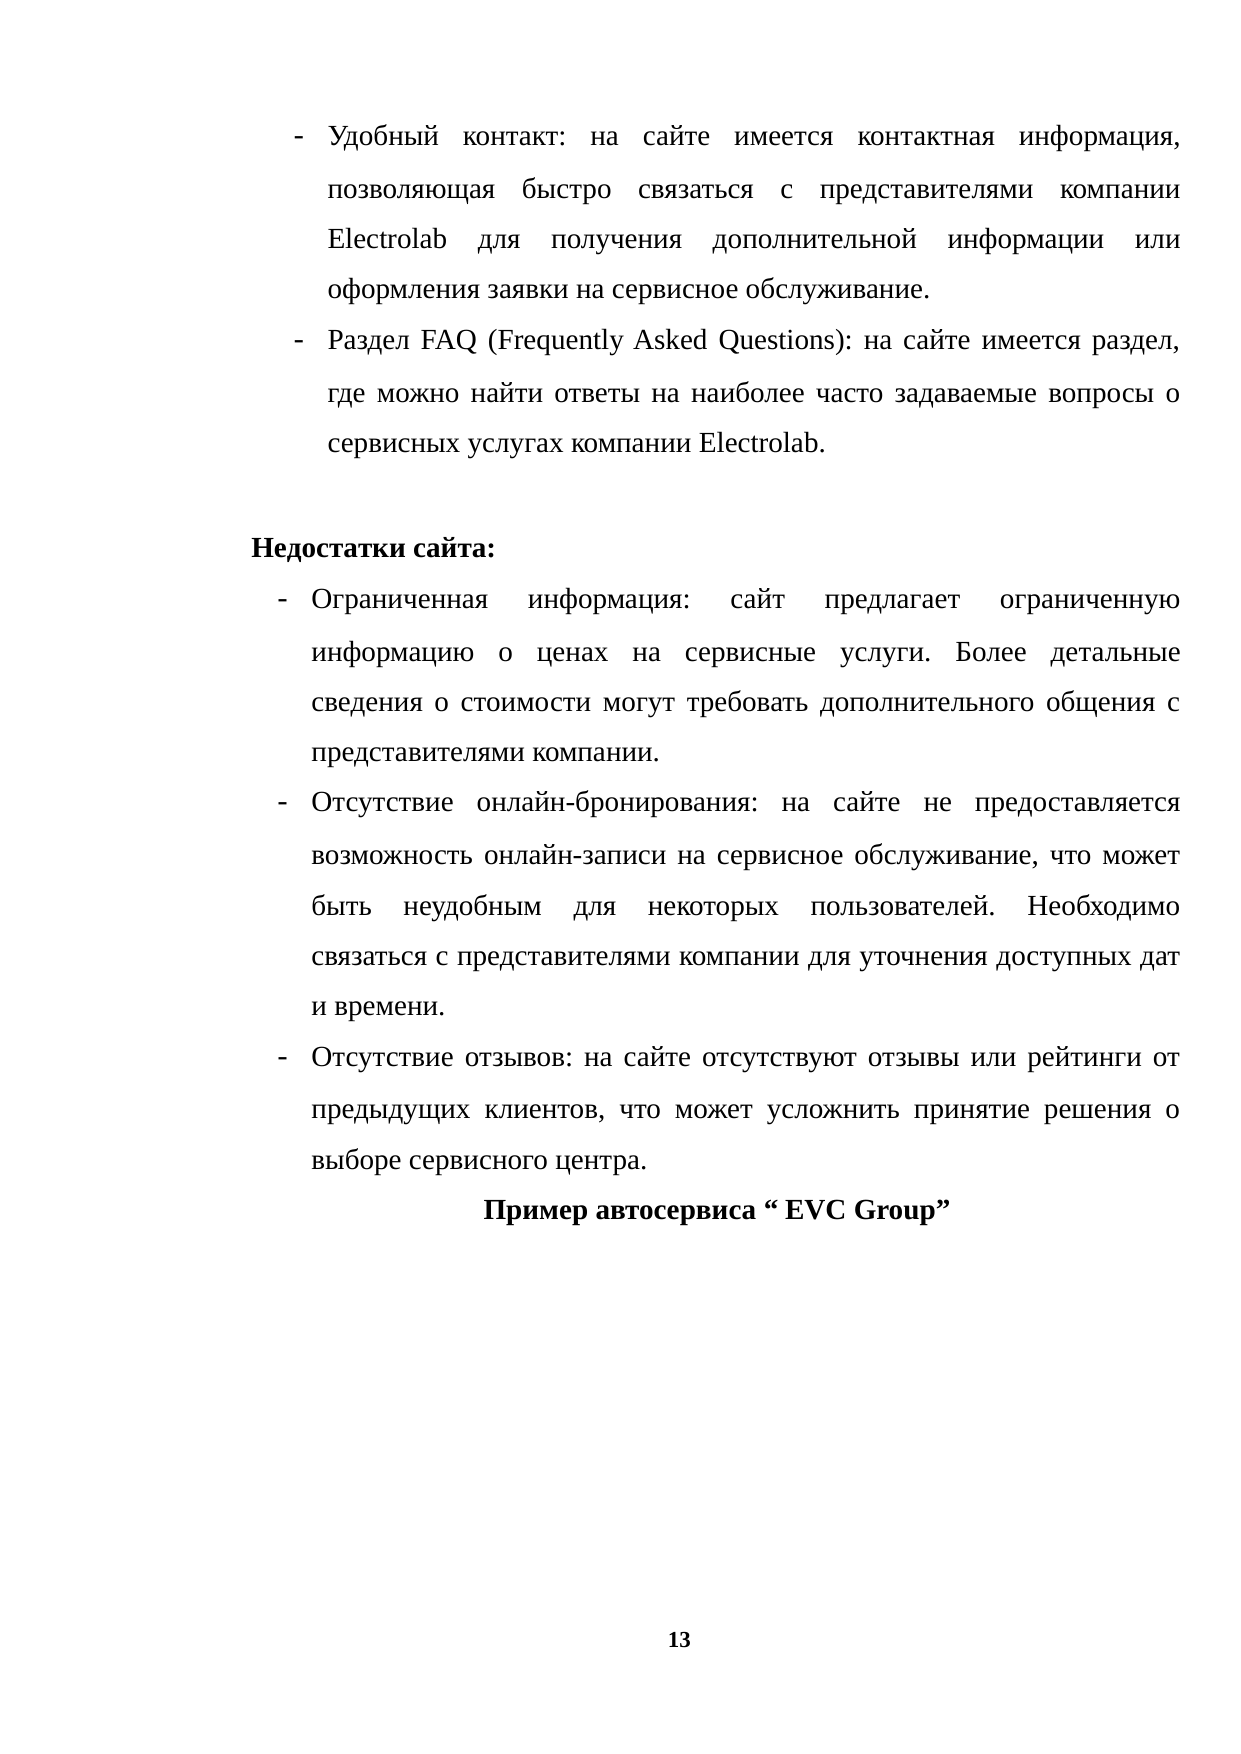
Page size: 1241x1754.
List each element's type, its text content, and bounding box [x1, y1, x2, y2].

list Ограниченная информация: сайт предлагает ограниченную информацию о ценах на сервисные услуги. Более детальные сведения о стоимости могут требовать дополнительного общения с представителями компании. [274, 581, 1181, 768]
list Пример автосервиса “ EVC Group” [252, 1192, 1181, 1226]
list Отсутствие онлайн-бронирования: на сайте не предоставляется возможность онлайн-записи на сервисное обслуживание, что может быть неудобным для некоторых пользователей. Необходимо связаться с представителями компании для уточнения доступных дат и времени. [274, 784, 1181, 1022]
text Недостатки сайта: [251, 531, 1181, 564]
list Удобный контакт: на сайте имеется контактная информация, позволяющая быстро связаться с представителями компании Electrolab для получения дополнительной информации или оформления заявки на сервисное обслуживание. [290, 118, 1181, 305]
list Отсутствие отзывов: на сайте отсутствуют отзывы или рейтинги от предыдущих клиентов, что может усложнить принятие решения о выборе сервисного центра. [274, 1039, 1181, 1175]
list Раздел FAQ (Frequently Asked Questions): на сайте имеется раздел, где можно найти ответы на наиболее часто задаваемые вопросы о сервисных услугах компании Electrolab. [290, 322, 1181, 458]
